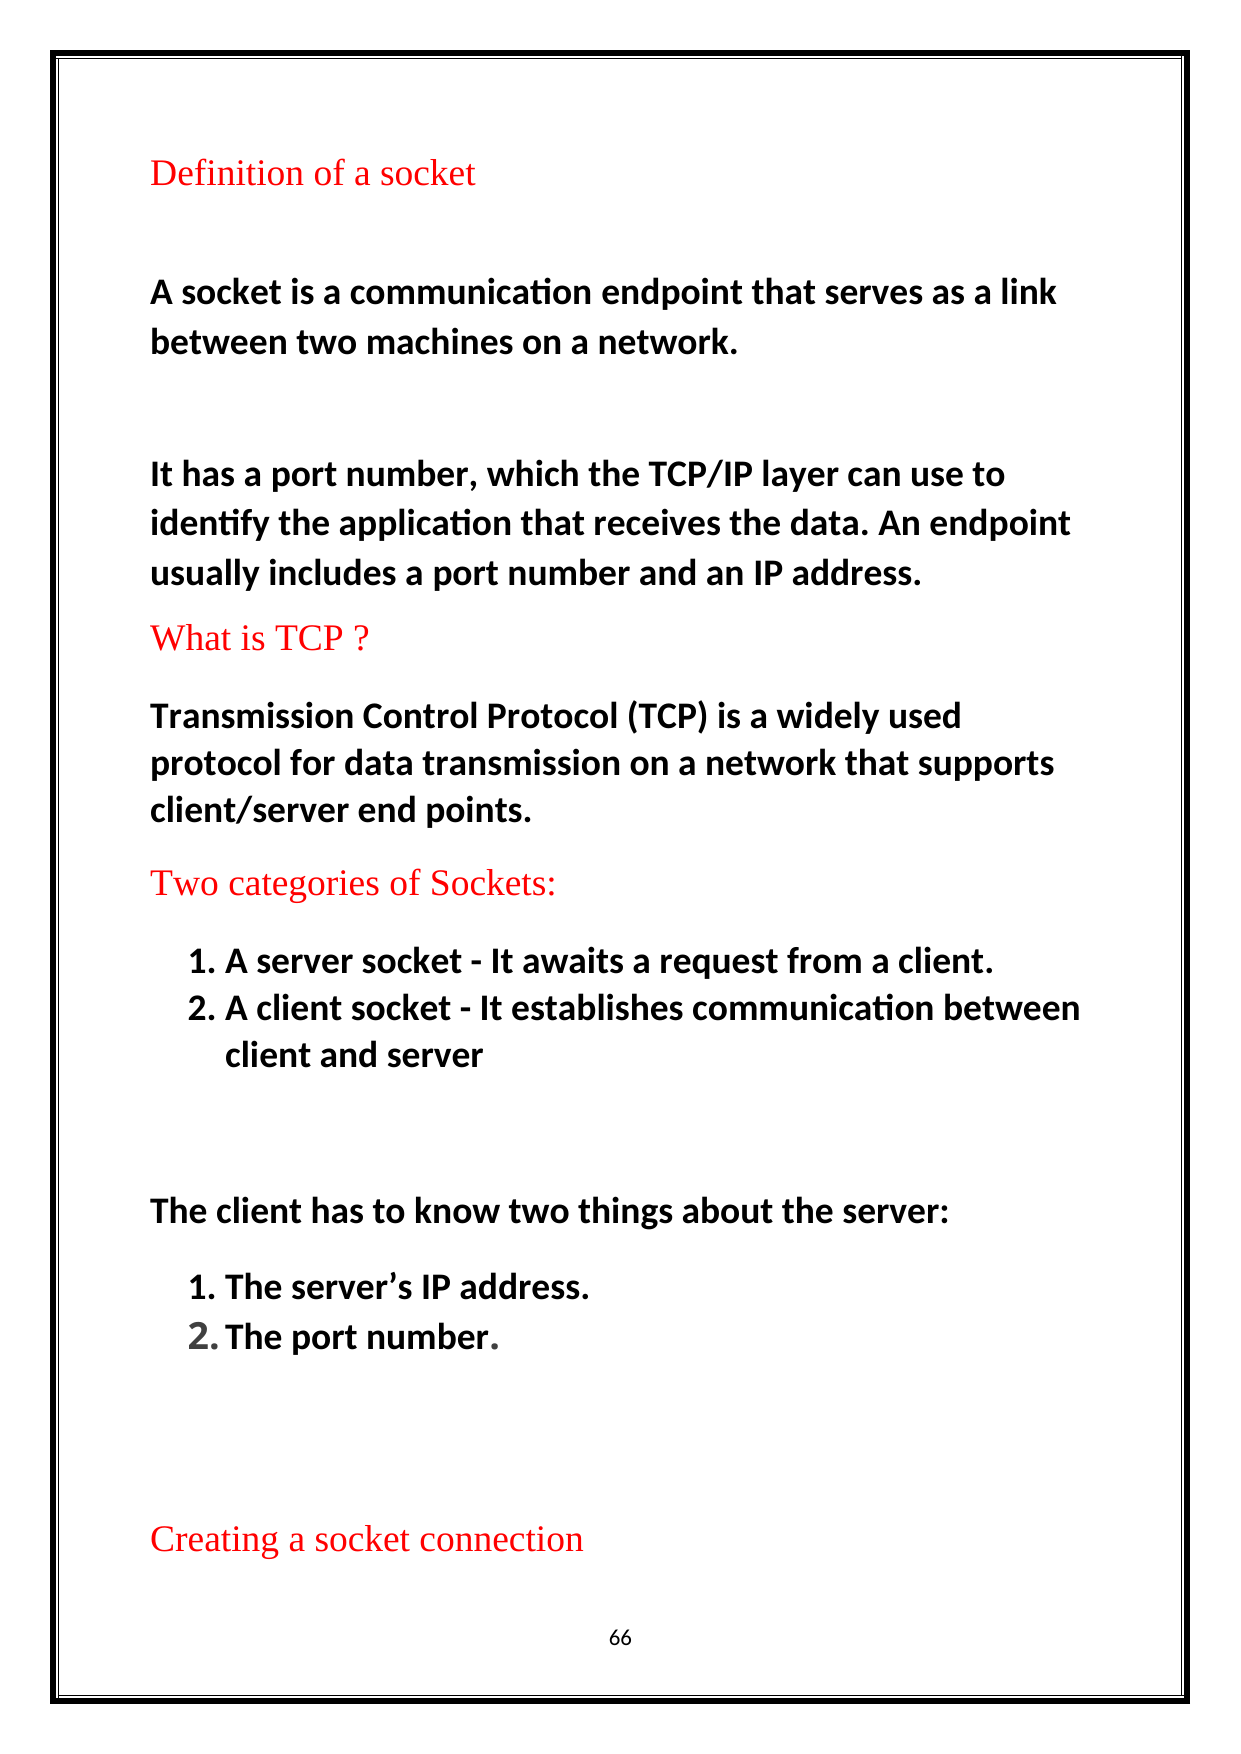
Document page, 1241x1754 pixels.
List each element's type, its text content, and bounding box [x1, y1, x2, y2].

text Transmission Control Protocol (TCP) is a widely used protocol for data transmission on a network that supports client/server end points. [150, 691, 1090, 831]
subtitle What is TCP ? [150, 615, 1090, 658]
list The server’s IP address. [187, 1262, 1090, 1309]
subtitle Definition of a socket [150, 150, 1090, 193]
list A client socket - It establishes communication between client and server [187, 983, 1090, 1077]
text It has a port number, which the TCP/IP layer can use to identify the application that receives the data. An endpoint usually includes a port number and an IP address. [150, 450, 1090, 595]
list A server socket - It awaits a request from a client. [187, 936, 1090, 983]
text The client has to know two things about the server: [150, 1186, 1090, 1233]
list The port number. [187, 1309, 1090, 1360]
subtitle Creating a socket connection [150, 1516, 1090, 1559]
subtitle Two categories of Sockets: [150, 861, 1090, 904]
text A socket is a communication endpoint that serves as a link between two machines on a network. [150, 268, 1090, 363]
